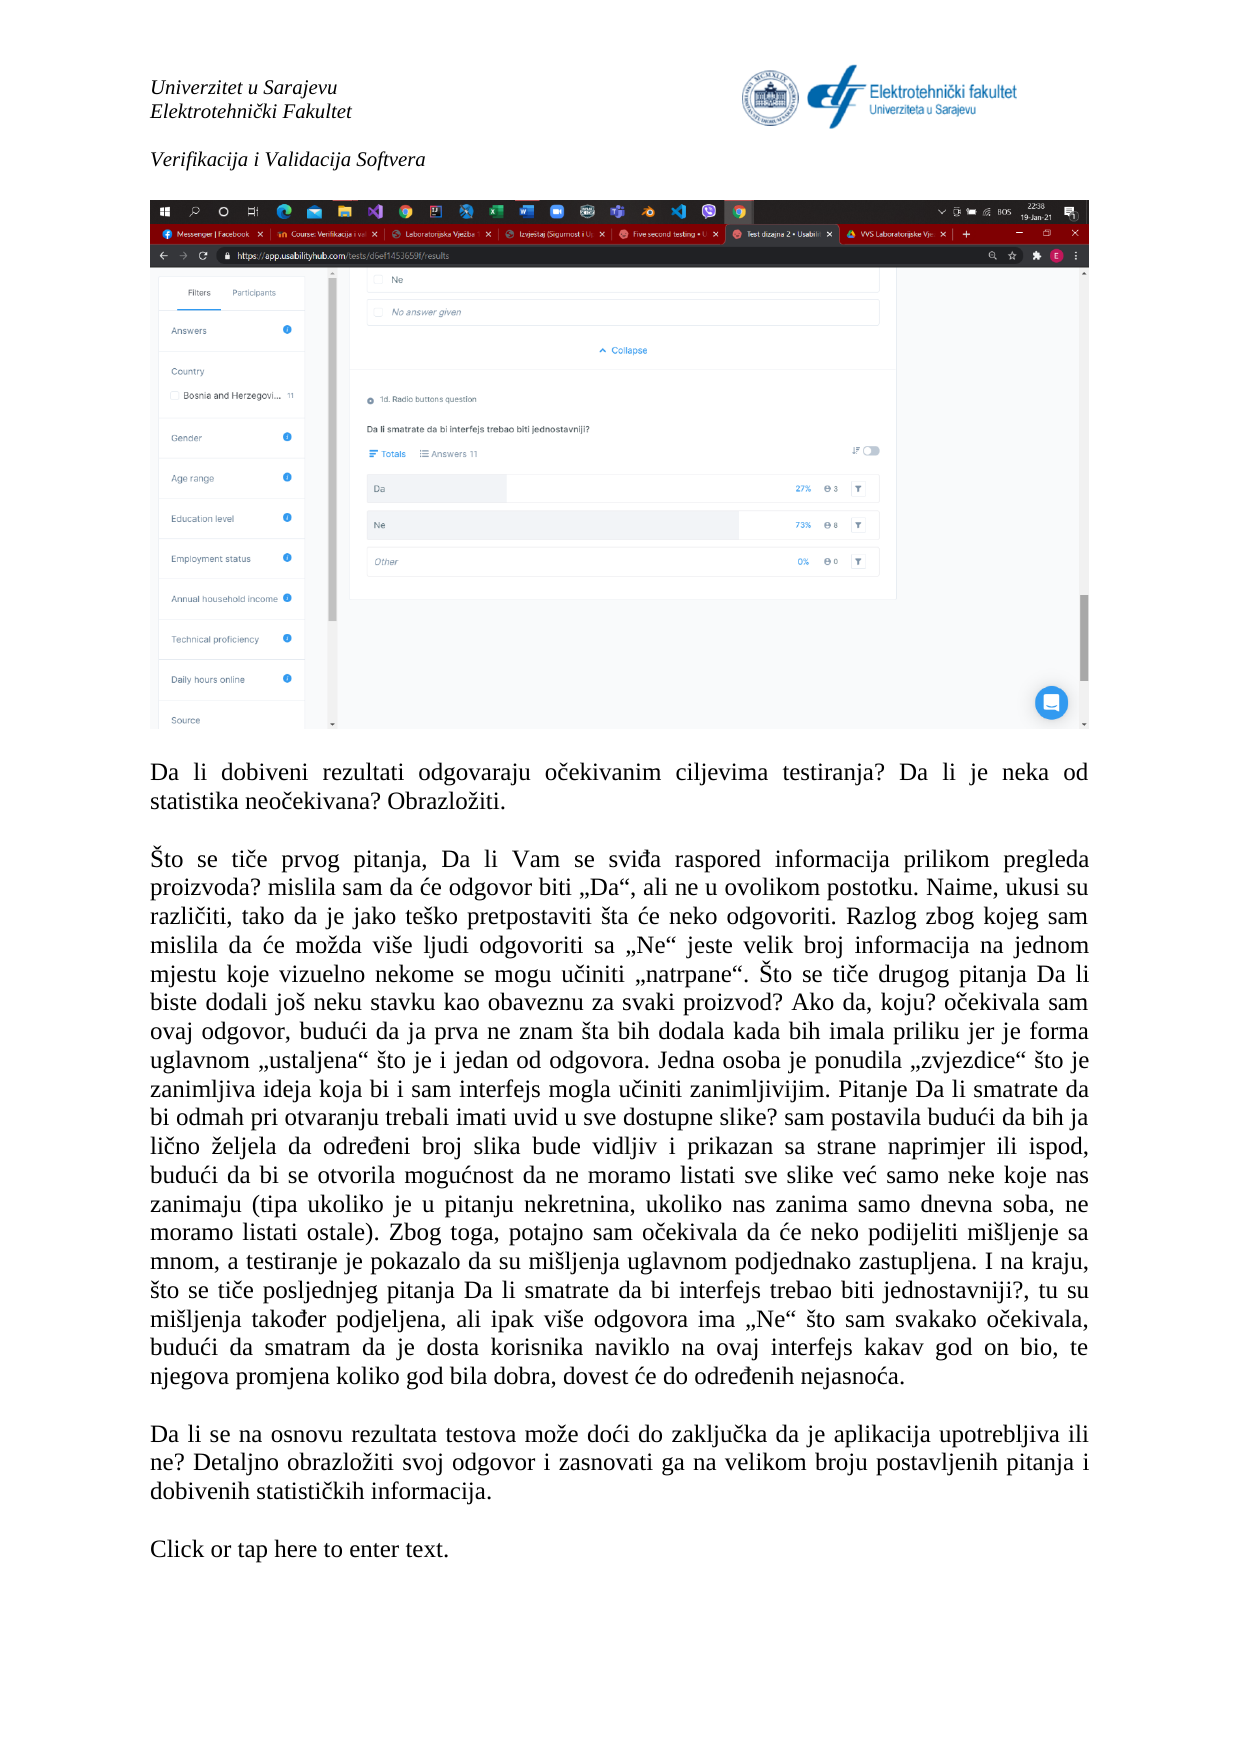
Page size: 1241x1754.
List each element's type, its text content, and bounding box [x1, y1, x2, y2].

text Da li dobiveni rezultati odgovaraju očekivanim ciljevima testiranja? Da li je neka od statistika neočekivana? Obrazložiti. [150, 757, 1090, 815]
text Da li se na osnovu rezultata testova može doći do zaključka da je aplikacija upotrebljiva ili ne? Detaljno obrazložiti svoj odgovor i zasnovati ga na velikom broju postavljenih pitanja i dobivenih statističkih informacija. [150, 1419, 1090, 1505]
picture [736, 61, 1022, 133]
picture [150, 200, 1089, 729]
text Što se tiče prvog pitanja, Da li Vam se sviđa raspored informacija prilikom pregleda proizvoda? mislila sam da će odgovor biti „Da“, ali ne u ovolikom postotku. Naime, ukusi su različiti, tako da je jako teško pretpostaviti šta će neko odgovoriti. Razlog zbog kojeg sam mislila da će možda više ljudi odgovoriti sa „Ne“ jeste velik broj informacija na jednom mjestu koje vizuelno nekome se mogu učiniti „natrpane“. Što se tiče drugog pitanja Da li biste dodali još neku stavku kao obaveznu za svaki proizvod? Ako da, koju? očekivala sam ovaj odgovor, budući da ja prva ne znam šta bih dodala kada bih imala priliku jer je forma uglavnom „ustaljena“ što je i jedan od odgovora. Jedna osoba je ponudila „zvjezdice“ što je zanimljiva ideja koja bi i sam interfejs mogla učiniti zanimljivijim. Pitanje Da li smatrate da bi odmah pri otvaranju trebali imati uvid u sve dostupne slike? sam postavila budući da bih ja lično željela da određeni broj slika bude vidljiv i prikazan sa strane naprimjer ili ispod, budući da bi se otvorila mogućnost da ne moramo listati sve slike već samo neke koje nas zanimaju (tipa ukoliko je u pitanju nekretnina, ukoliko nas zanima samo dnevna soba, ne moramo listati ostale). Zbog toga, potajno sam očekivala da će neko podijeliti mišljenje sa mnom, a testiranje je pokazalo da su mišljenja uglavnom podjednako zastupljena. I na kraju, što se tiče posljednjeg pitanja Da li smatrate da bi interfejs trebao biti jednostavniji?, tu su mišljenja također podjeljena, ali ipak više odgovora ima „Ne“ što sam svakako očekivala, budući da smatram da je dosta korisnika naviklo na ovaj interfejs kakav god on bio, te njegova promjena koliko god bila dobra, dovest će do određenih nejasnoća. [150, 844, 1090, 1390]
